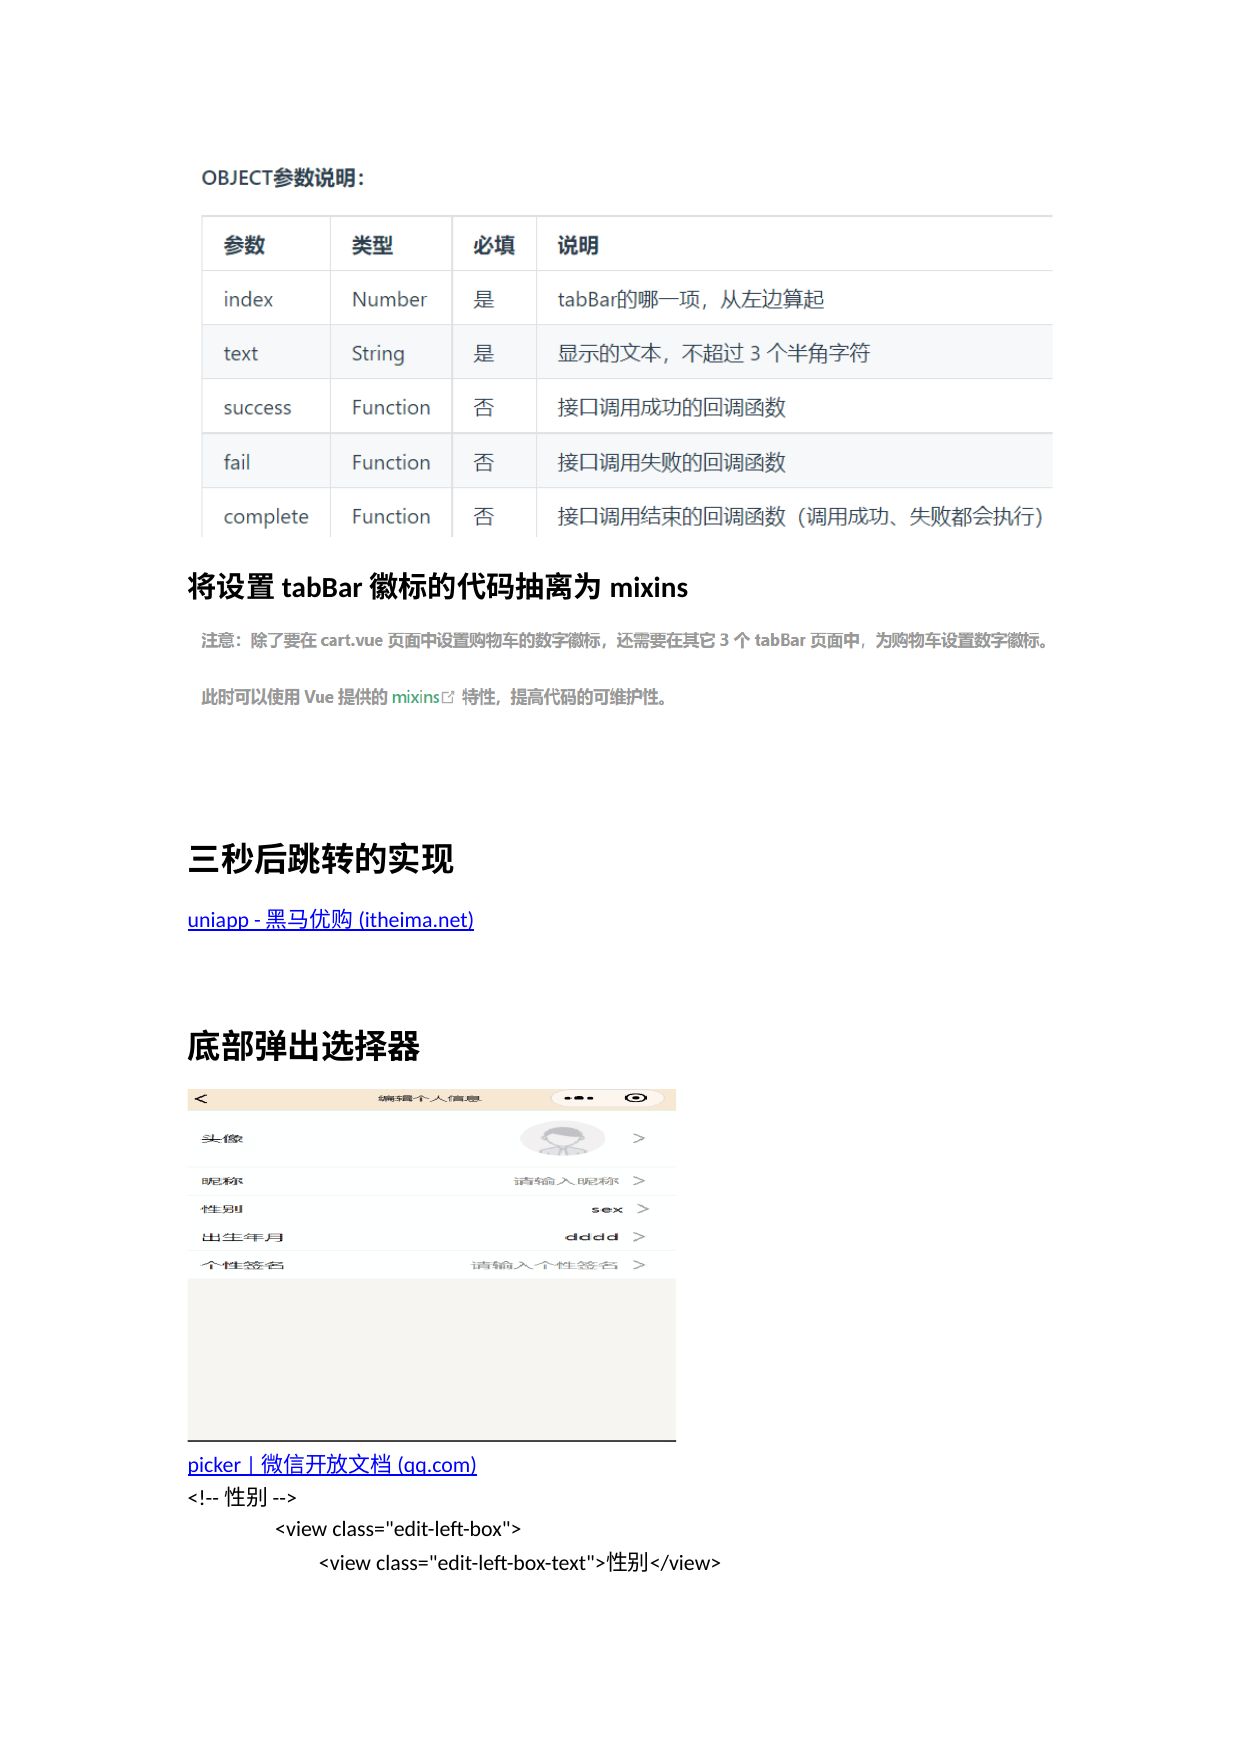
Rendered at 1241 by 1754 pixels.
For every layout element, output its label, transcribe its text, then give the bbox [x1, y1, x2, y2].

subtitle 三秒后跳转的实现 [187, 824, 1053, 889]
picture [187, 1089, 677, 1442]
text <view class="edit-left-box"> [187, 1512, 1053, 1544]
picture [187, 162, 1053, 537]
subtitle 将设置 tabBar 徽标的代码抽离为 mixins [187, 552, 1053, 617]
text uniapp - 黑马优购 (itheima.net) [187, 902, 1053, 934]
subtitle 底部弹出选择器 [187, 1012, 1053, 1077]
text <!-- 性别 --> [187, 1479, 1053, 1512]
text picker | 微信开放文档 (qq.com) [187, 1447, 1053, 1479]
text <view class="edit-left-box-text">性别</view> [187, 1544, 1053, 1577]
picture [187, 617, 1053, 723]
